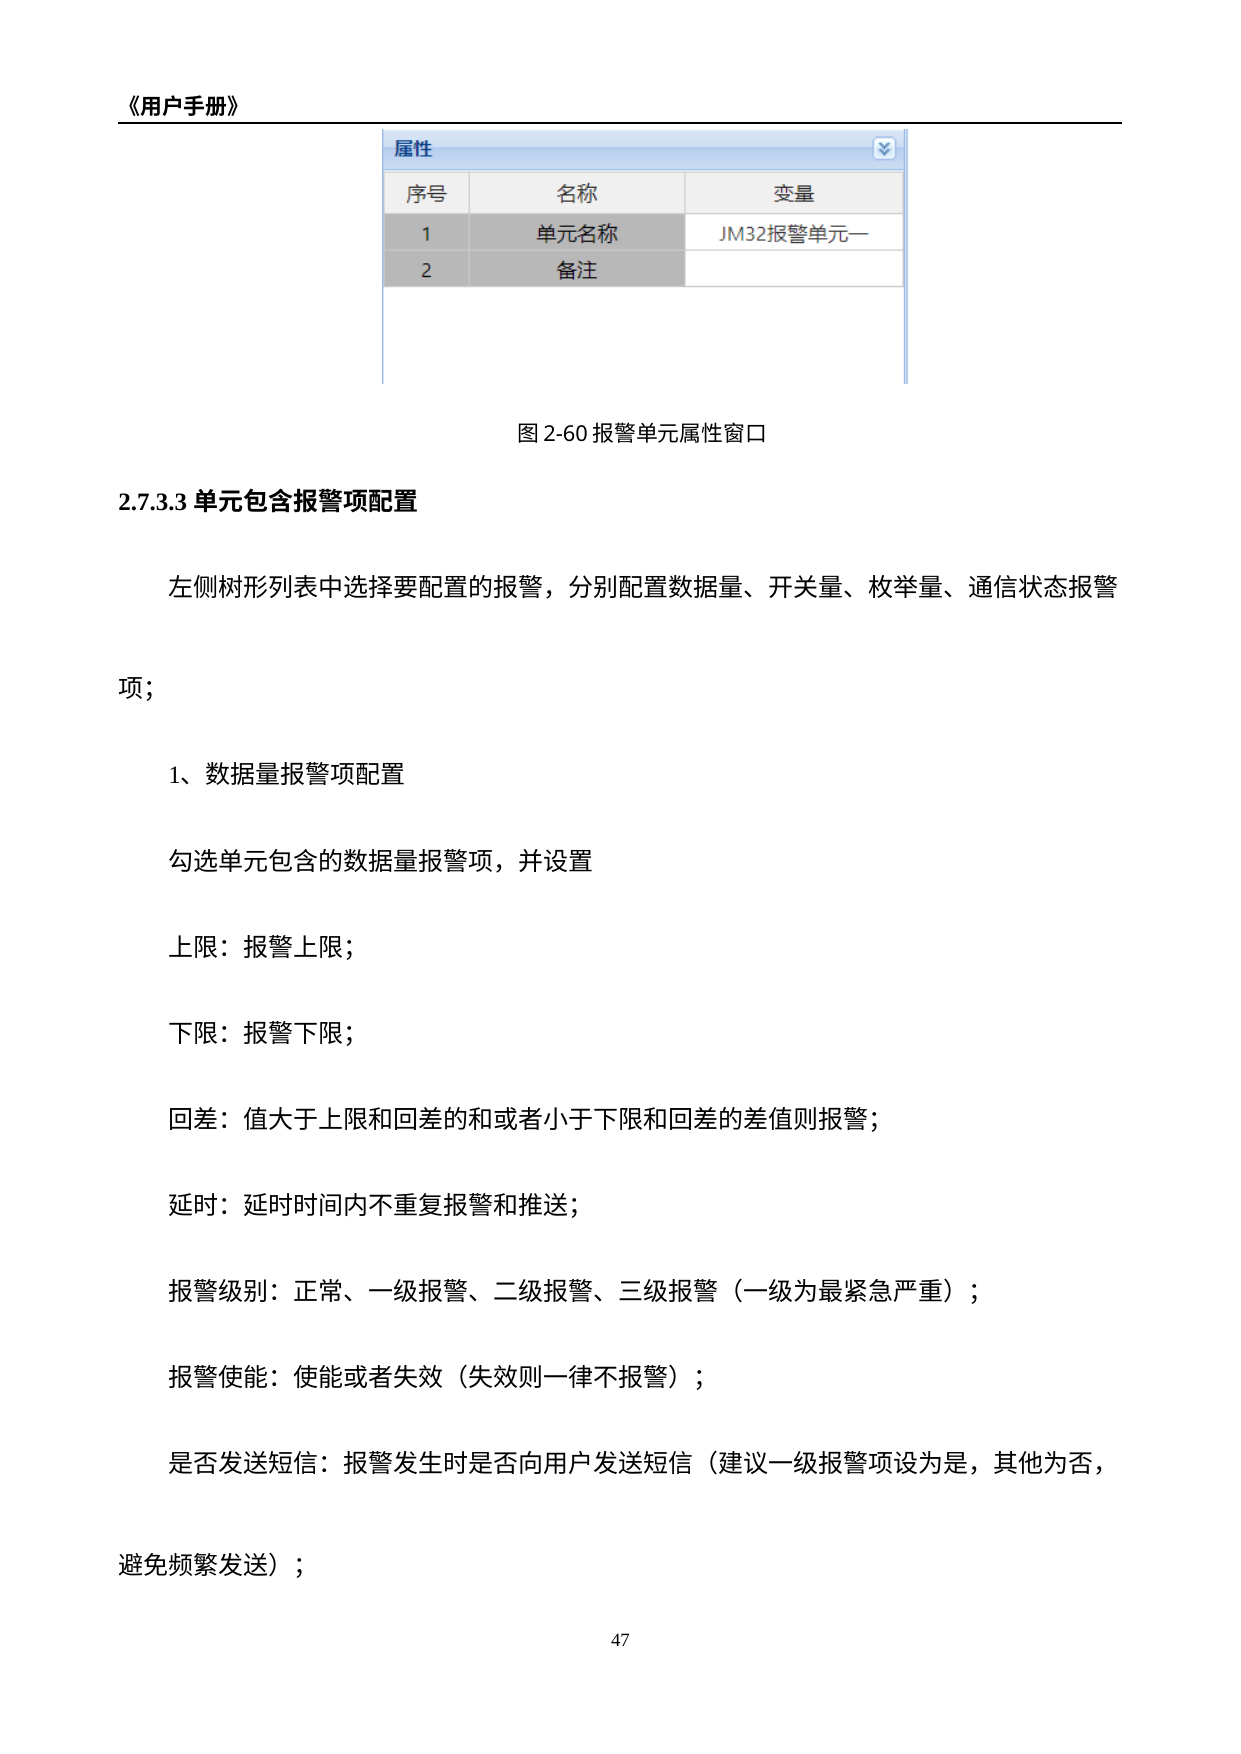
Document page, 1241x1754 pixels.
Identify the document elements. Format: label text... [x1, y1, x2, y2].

text 左侧树形列表中选择要配置的报警，分别配置数据量、开关量、枚举量、通信状态报警项； [118, 551, 1122, 721]
text 报警级别：正常、一级报警、二级报警、三级报警（一级为最紧急严重）； [118, 1255, 1122, 1323]
text 勾选单元包含的数据量报警项，并设置 [118, 825, 1122, 893]
text 回差：值大于上限和回差的和或者小于下限和回差的差值则报警； [118, 1083, 1122, 1151]
text 下限：报警下限； [118, 997, 1122, 1065]
picture [382, 129, 909, 384]
text 是否发送短信：报警发生时是否向用户发送短信（建议一级报警项设为是，其他为否，避免频繁发送）； [118, 1427, 1122, 1597]
text 延时：延时时间内不重复报警和推送； [118, 1169, 1122, 1237]
subtitle 2.7.3.3 单元包含报警项配置 [118, 465, 1122, 533]
text 上限：报警上限； [118, 911, 1122, 979]
text 图2-60报警单元属性窗口 [118, 415, 1122, 449]
text 报警使能：使能或者失效（失效则一律不报警）； [118, 1341, 1122, 1409]
text 1、数据量报警项配置 [118, 739, 1122, 807]
